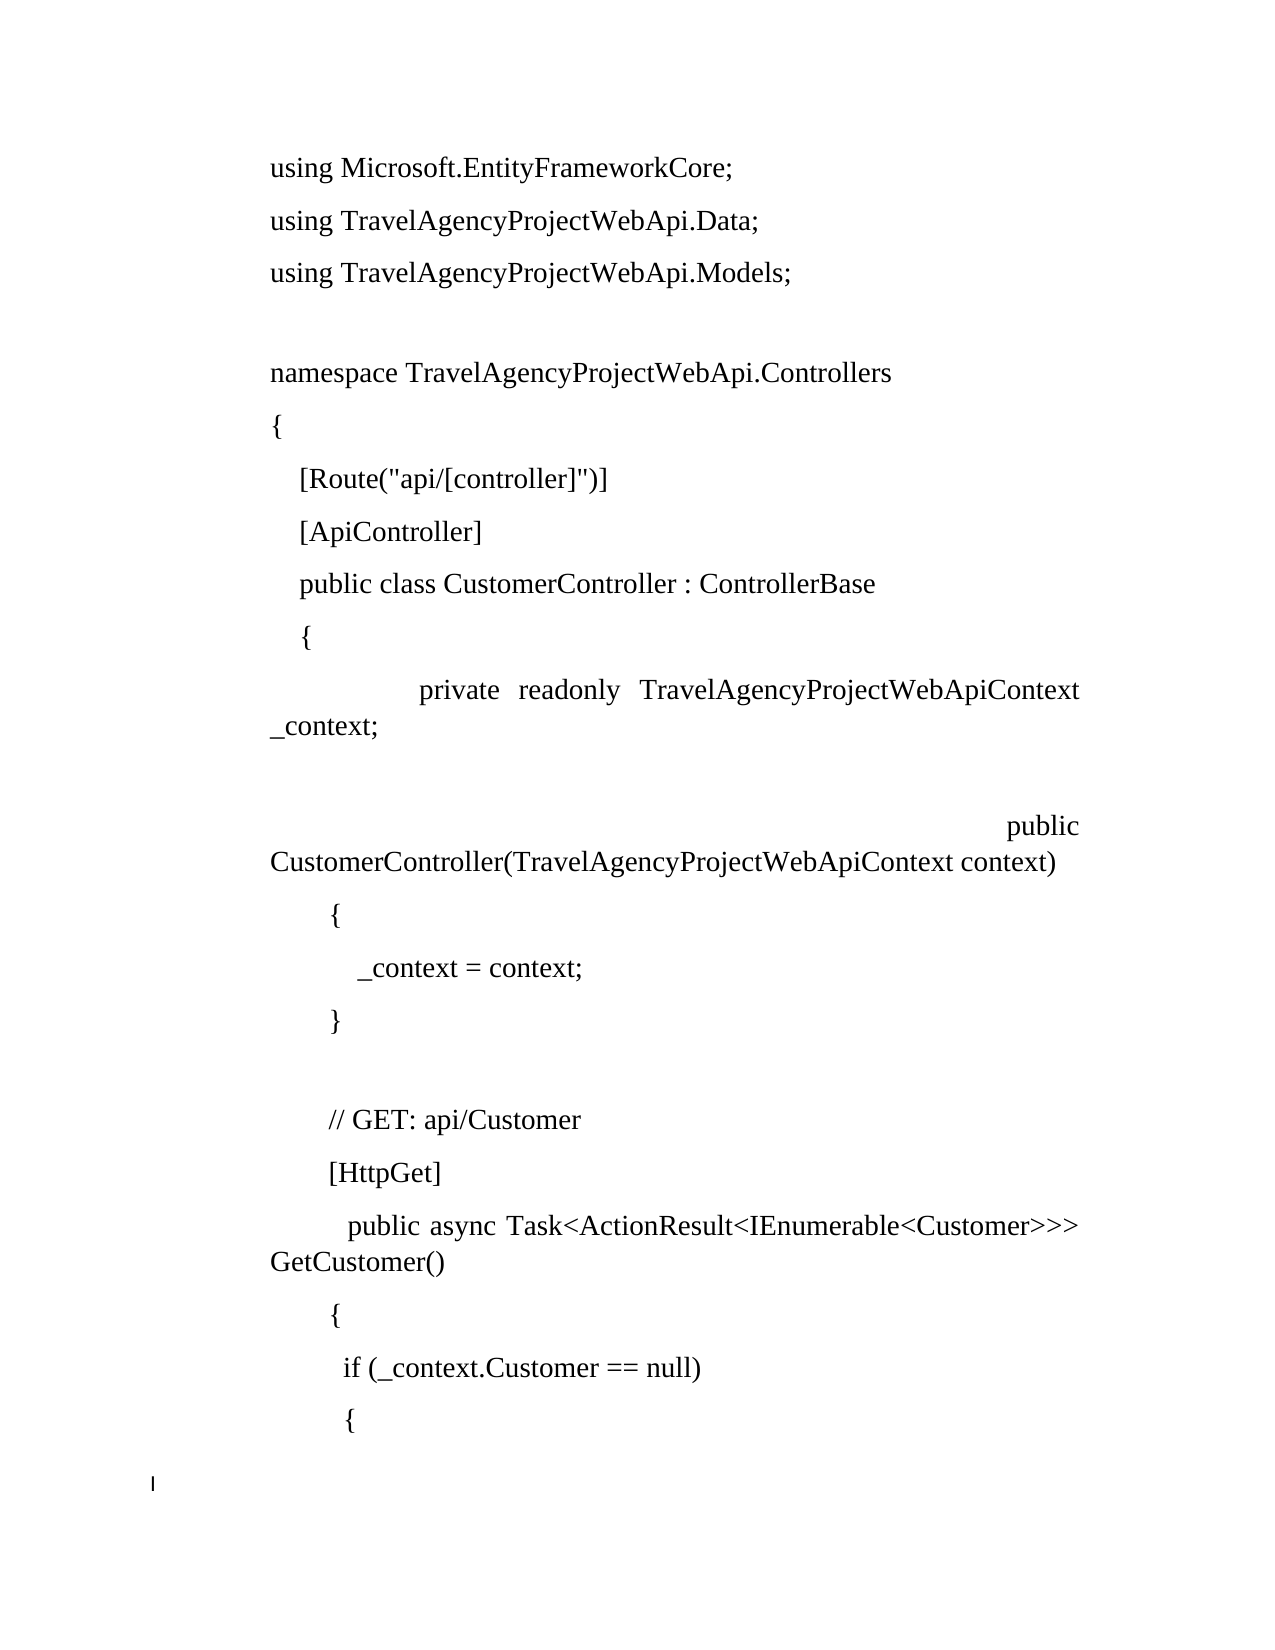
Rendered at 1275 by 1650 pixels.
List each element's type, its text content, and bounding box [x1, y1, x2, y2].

text public async Task<ActionResult<IEnumerable<Customer>>> GetCustomer() [270, 1208, 1080, 1278]
text using TravelAgencyProjectWebApi.Data; [270, 203, 1080, 236]
text [Route("api/[controller]")] [270, 461, 1080, 494]
text using TravelAgencyProjectWebApi.Models; [270, 256, 1080, 289]
text } [270, 1003, 1080, 1036]
text if (_context.Customer == null) [270, 1350, 1080, 1383]
text public class CustomerController : ControllerBase [270, 567, 1080, 600]
text namespace TravelAgencyProjectWebApi.Controllers [270, 355, 1080, 389]
text { [270, 408, 1080, 442]
text using Microsoft.EntityFrameworkCore; [270, 150, 1080, 183]
text { [270, 619, 1080, 653]
text public CustomerController(TravelAgencyProjectWebApiContext context) [270, 808, 1080, 878]
text { [270, 1297, 1080, 1330]
text [HttpGet] [270, 1155, 1080, 1189]
text { [270, 1402, 1080, 1436]
text { [270, 897, 1080, 931]
text _context = context; [270, 950, 1080, 983]
text [ApiController] [270, 514, 1080, 547]
text private readonly TravelAgencyProjectWebApiContext _context; [270, 672, 1080, 742]
text // GET: api/Customer [270, 1102, 1080, 1136]
